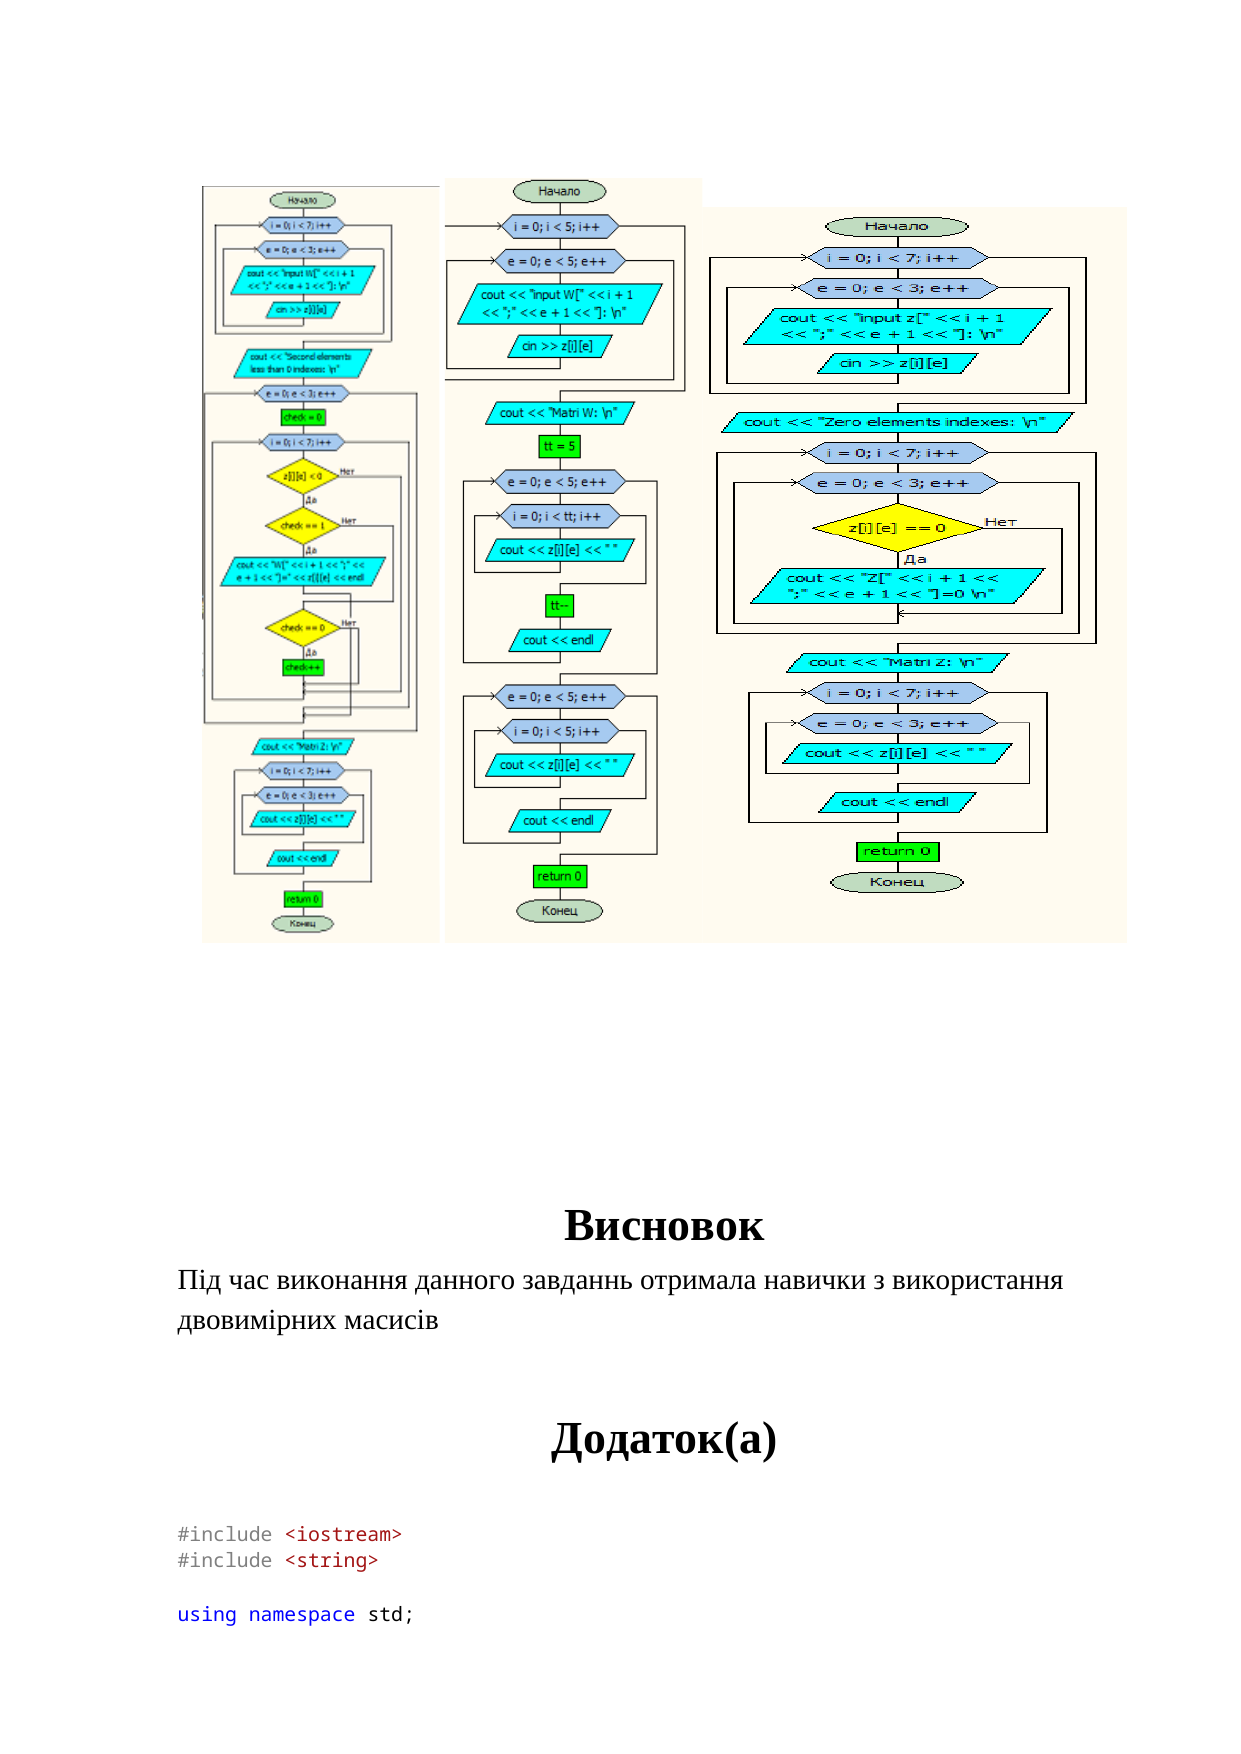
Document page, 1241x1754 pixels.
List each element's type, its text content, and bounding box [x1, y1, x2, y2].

picture [444, 178, 1127, 943]
subtitle Додаток(а) [177, 1411, 1152, 1464]
picture [202, 186, 440, 943]
list #include <string> [177, 1547, 1152, 1574]
list using namespace std; [177, 1601, 1152, 1628]
list Під час виконання данного завданнь отримала навички з використання двовимірних масисів [177, 1262, 1152, 1336]
list #include <iostream> [177, 1520, 1152, 1547]
subtitle Висновок [177, 1197, 1152, 1250]
